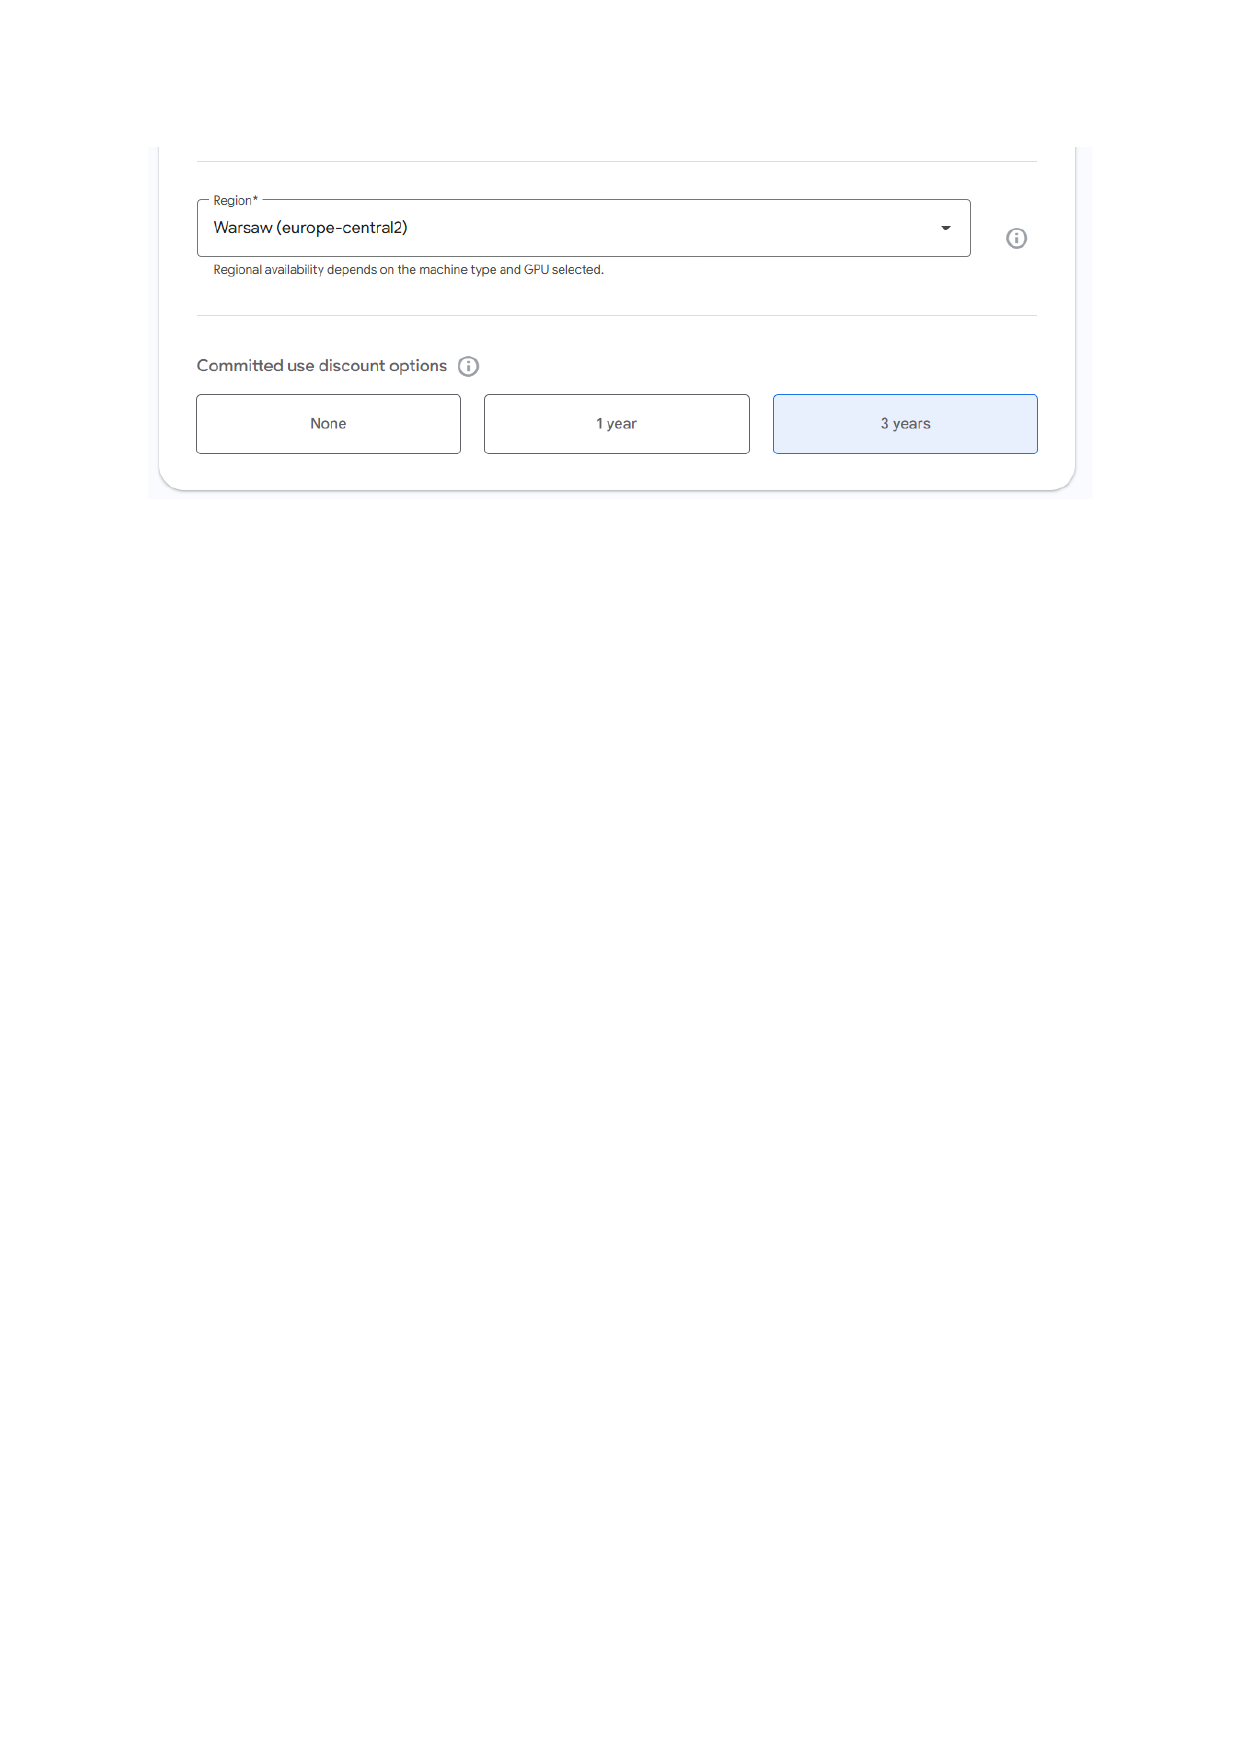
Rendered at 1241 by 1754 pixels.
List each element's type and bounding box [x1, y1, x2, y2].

picture [147, 147, 1093, 499]
